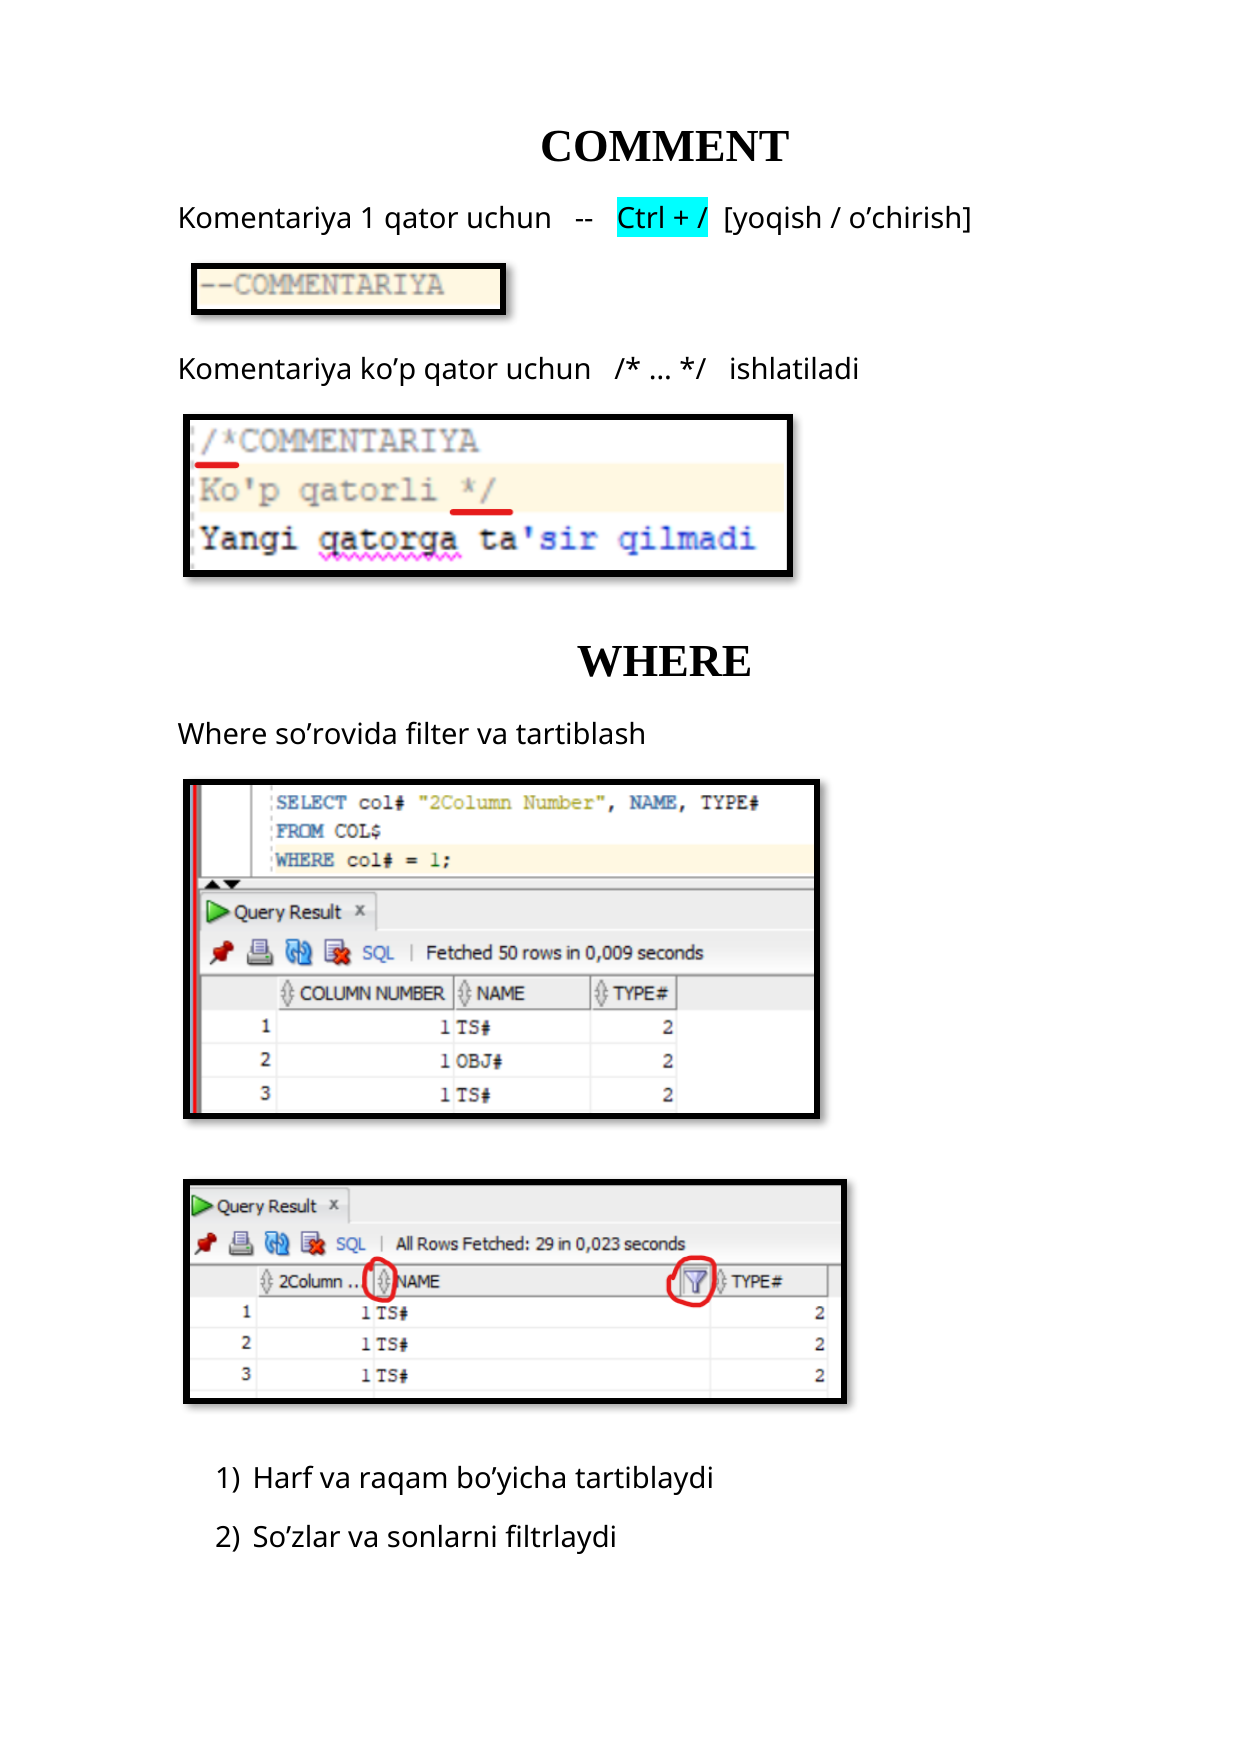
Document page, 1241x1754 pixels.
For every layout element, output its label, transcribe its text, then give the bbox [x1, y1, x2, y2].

text Komentariya 1 qator uchun -- Ctrl + / [yoqish / o’chirish] [708, 197, 1152, 237]
subtitle WHERE [177, 634, 1152, 687]
list Harf va raqam bo’yicha tartiblaydi [215, 1457, 1152, 1497]
picture [197, 269, 500, 309]
list So’zlar va sonlarni filtrlaydi [215, 1517, 1152, 1556]
picture [190, 420, 787, 570]
text Komentariya ko’p qator uchun /* … */ ishlatiladi [177, 348, 1152, 388]
picture [190, 785, 814, 1113]
subtitle COMMENT [177, 118, 1152, 171]
picture [190, 1185, 841, 1398]
text Komentariya 1 qator uchun -- Ctrl + / [yoqish / o’chirish] [177, 197, 617, 237]
